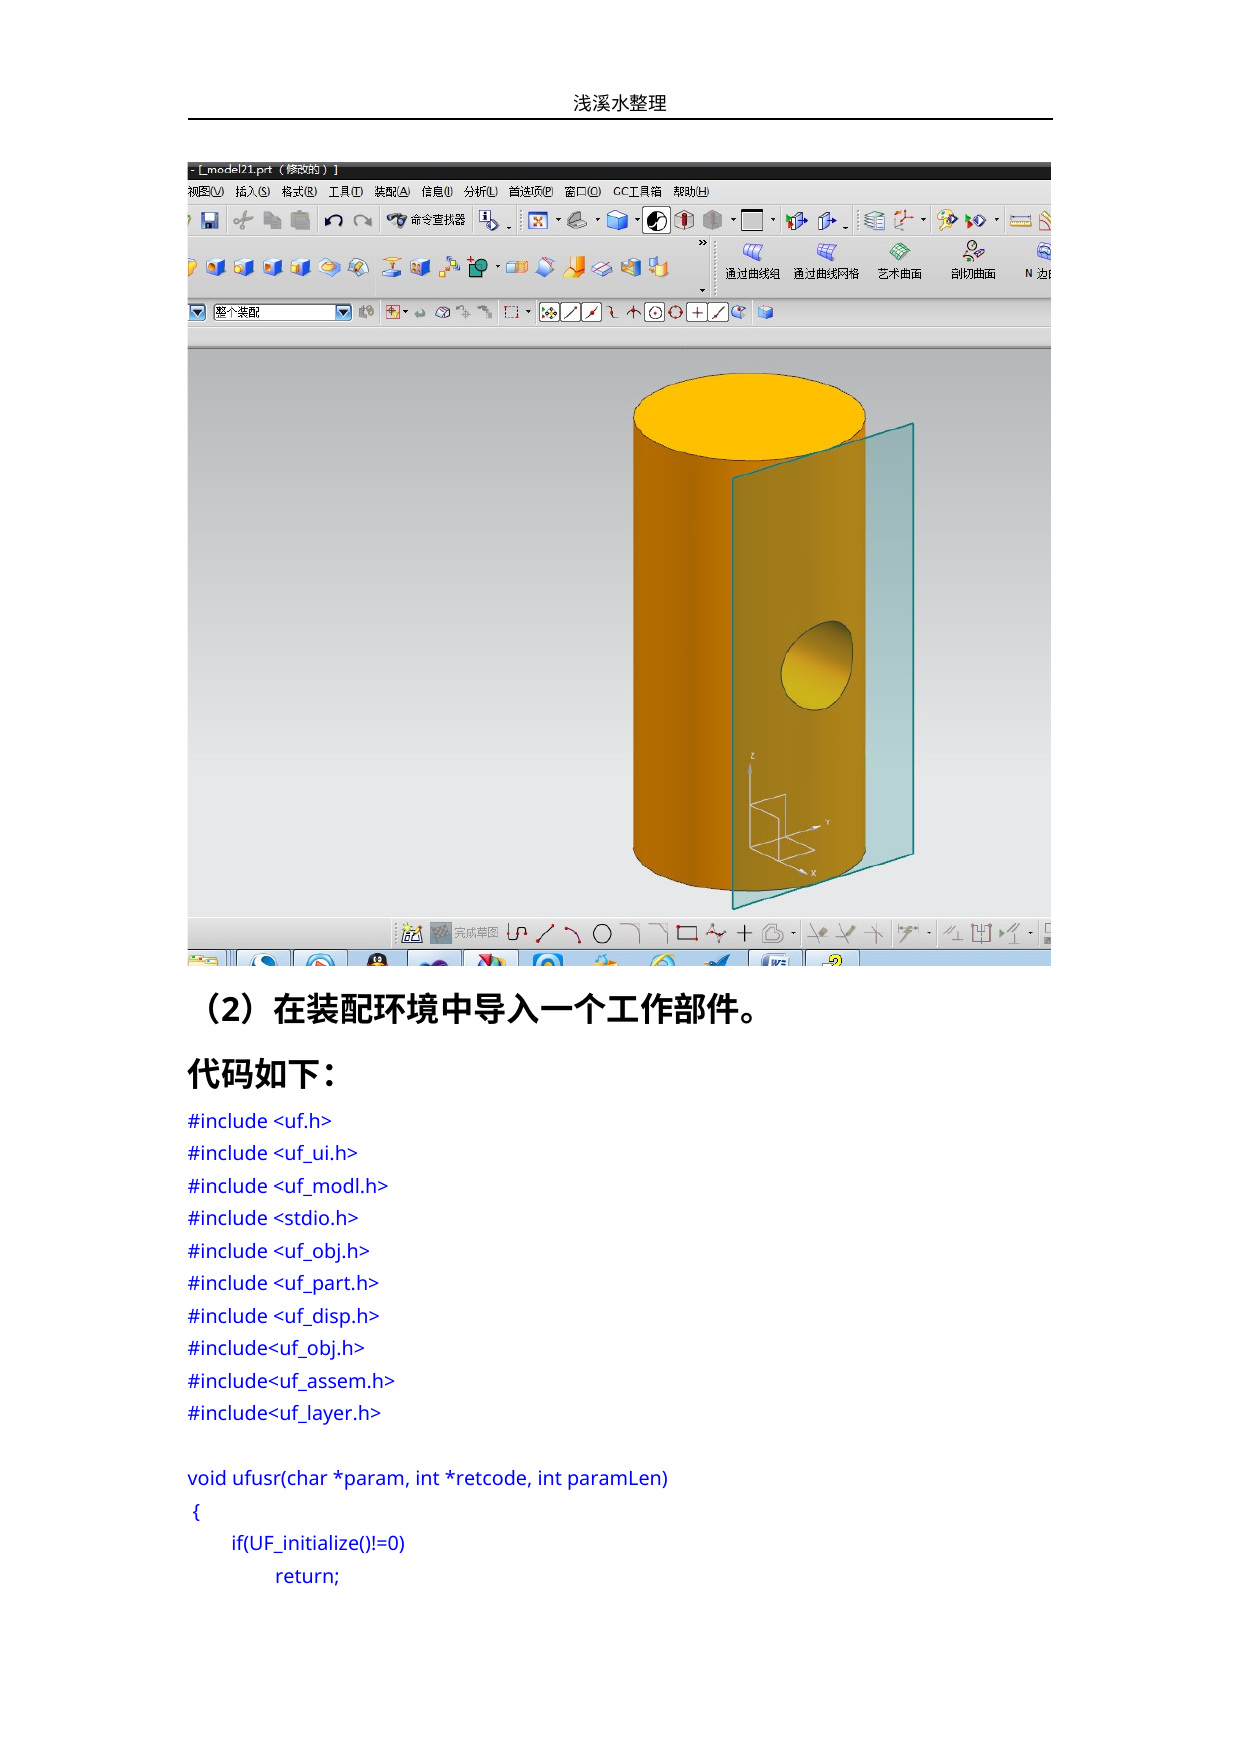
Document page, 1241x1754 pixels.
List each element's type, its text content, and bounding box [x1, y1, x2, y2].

text { [187, 1494, 1053, 1527]
text #include <stdio.h> [187, 1202, 1053, 1234]
text #include<uf_layer.h> [187, 1397, 1053, 1429]
text if(UF_initialize()!=0) [187, 1527, 1053, 1559]
text #include<uf_assem.h> [187, 1364, 1053, 1397]
text #include <uf.h> [187, 1104, 1053, 1137]
text return; [187, 1559, 1053, 1592]
text #include <uf_modl.h> [187, 1169, 1053, 1202]
picture [187, 162, 1051, 966]
text #include <uf_ui.h> [187, 1137, 1053, 1169]
text #include <uf_part.h> [187, 1267, 1053, 1299]
text #include<uf_obj.h> [187, 1332, 1053, 1364]
text #include <uf_disp.h> [187, 1299, 1053, 1332]
text #include <uf_obj.h> [187, 1234, 1053, 1267]
text （2）在装配环境中导入一个工作部件。 [187, 974, 1053, 1039]
text void ufusr(char *param, int *retcode, int paramLen) [187, 1462, 1053, 1494]
text 代码如下： [187, 1039, 1053, 1104]
